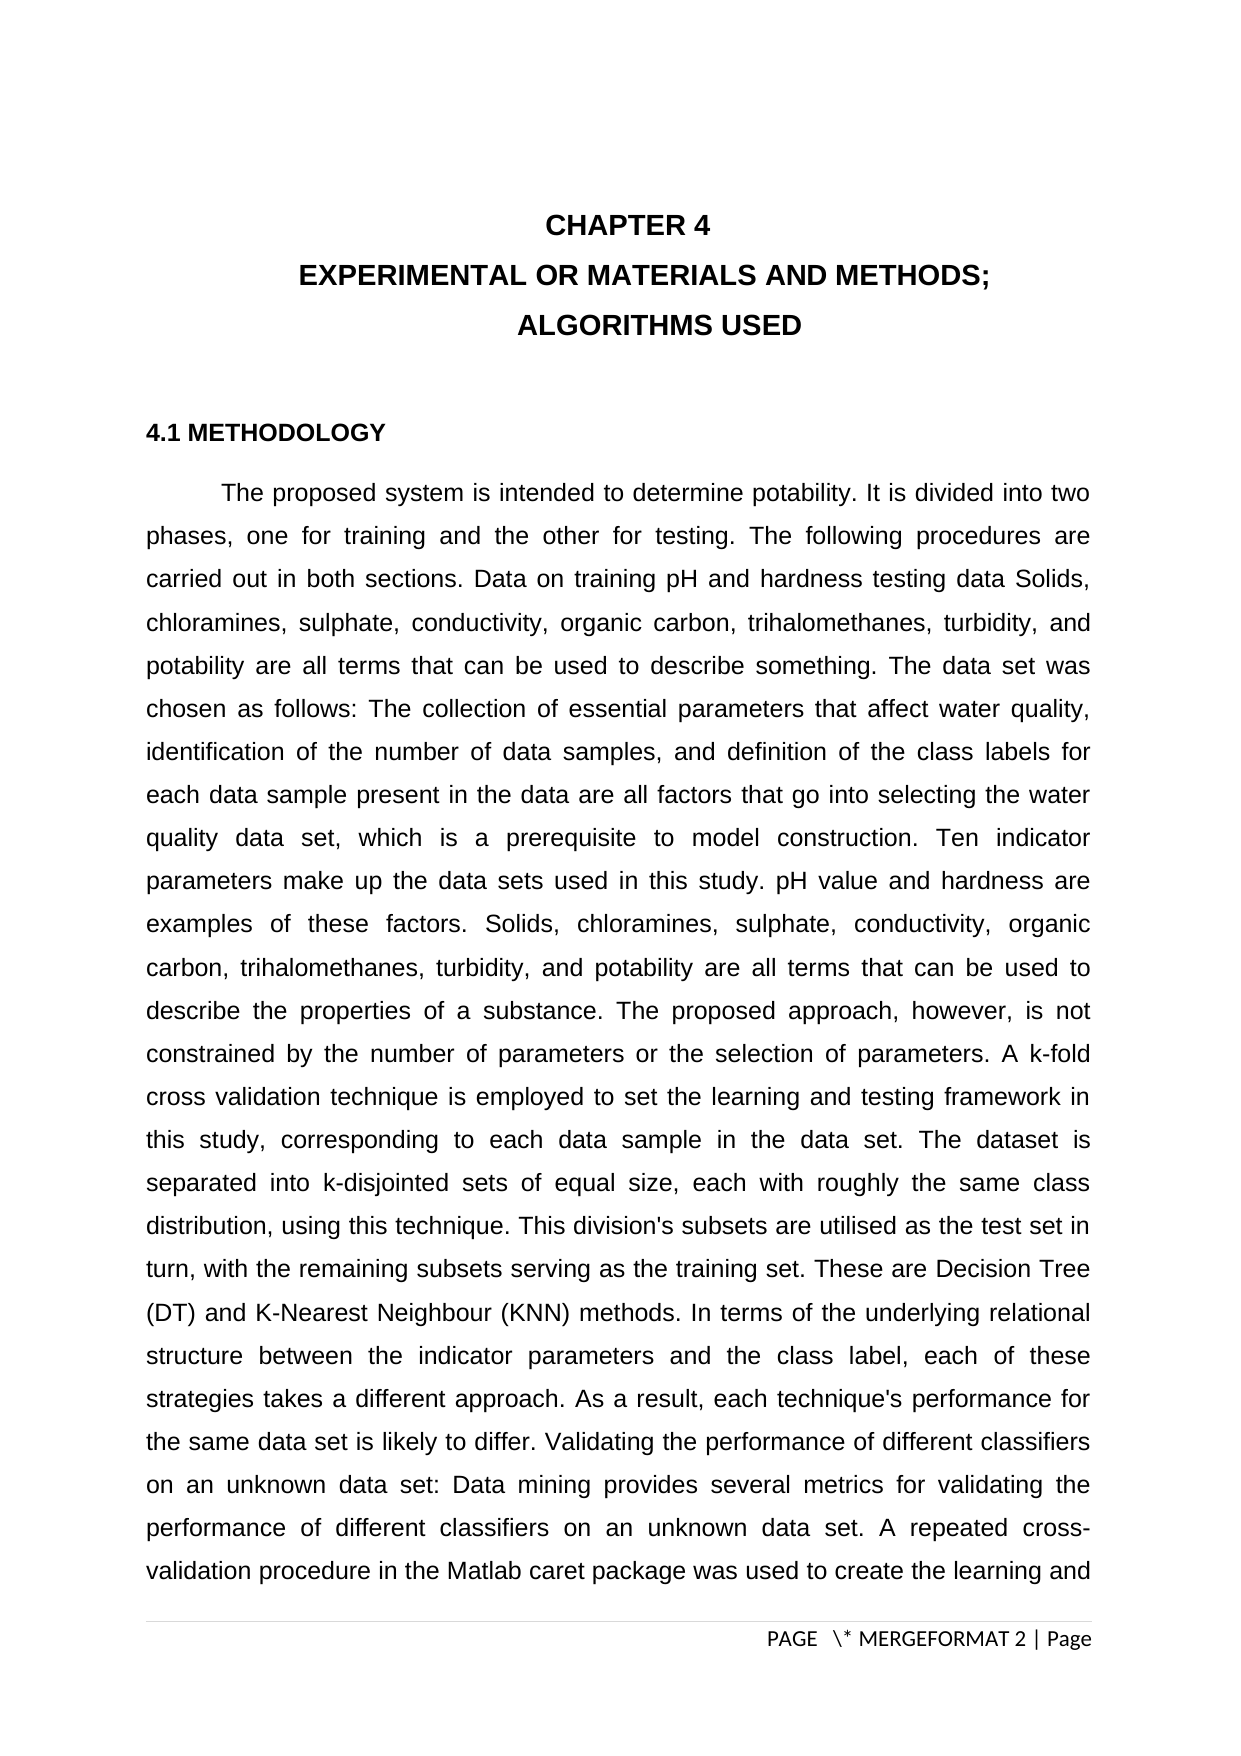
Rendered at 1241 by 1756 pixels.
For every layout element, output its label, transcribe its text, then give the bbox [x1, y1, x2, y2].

subtitle CHAPTER 4 [169, 208, 1092, 241]
text 4.1 METHODOLOGY [146, 418, 1092, 447]
subtitle ALGORITHMS USED [169, 308, 1092, 342]
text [146, 478, 1092, 1585]
subtitle EXPERIMENTAL OR MATERIALS AND METHODS; [169, 258, 1092, 292]
